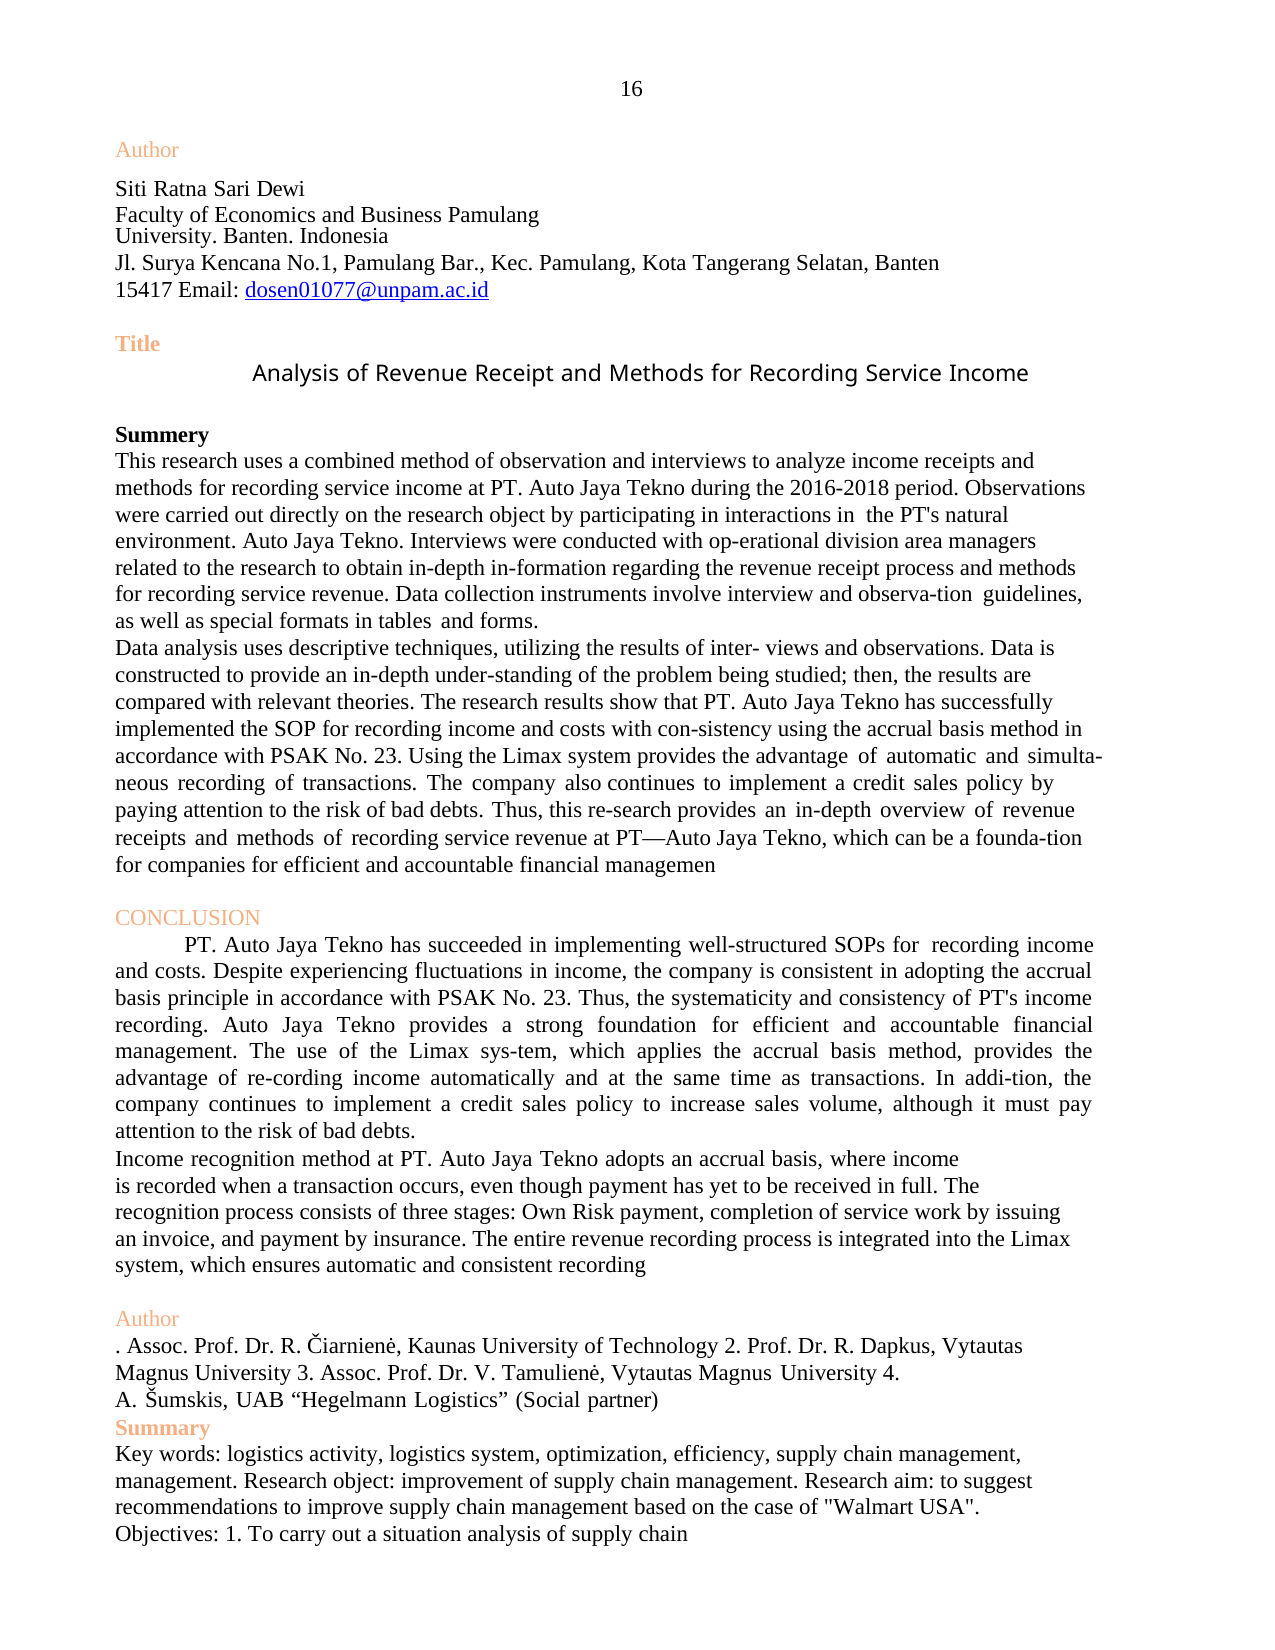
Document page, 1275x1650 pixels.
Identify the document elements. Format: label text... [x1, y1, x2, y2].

text Faculty of Economics and Business Pamulang University. Banten. Indonesia [115, 206, 640, 249]
text Author [115, 136, 1177, 163]
text CONCLUSION [115, 904, 1177, 930]
text Siti Ratna Sari Dewi [115, 175, 1177, 201]
subtitle Summary [115, 1413, 1177, 1440]
text A. Šumskis, UAB “Hegelmann Logistics” (Social partner) [115, 1386, 1177, 1412]
text Key words: logistics activity, logistics system, optimization, efficiency, supply chain management, management. Research object: improvement of supply chain management. Research aim: to suggest recommendations to improve supply chain management based on the case of "Walmart USA". Objectives: 1. To carry out a situation analysis of supply chain [115, 1440, 1088, 1546]
text Analysis of Revenue Receipt and Methods for Recording Service Income [115, 357, 1166, 388]
text Author [115, 1305, 1177, 1332]
text Jl. Surya Kencana No.1, Pamulang Bar., Kec. Pamulang, Kota Tangerang Selatan, Banten 15417 Email: dosen01077@unpam.ac.id [115, 249, 1002, 302]
subtitle Summery [115, 421, 1177, 447]
text This research uses a combined method of observation and interviews to analyze income receipts and methods for recording service income at PT. Auto Jaya Tekno during the 2016-2018 period. Observations were carried out directly on the research object by participating in interactions in the PT's natural environment. Auto Jaya Tekno. Interviews were conducted with op-erational division area managers related to the research to obtain in-depth in-formation regarding the revenue receipt process and methods for recording service revenue. Data collection instruments involve interview and observa-tion guidelines, as well as special formats in tables and forms. [115, 447, 1088, 633]
text PT. Auto Jaya Tekno has succeeded in implementing well-structured SOPs for recording income and costs. Despite experiencing fluctuations in income, the company is consistent in adopting the accrual basis principle in accordance with PSAK No. 23. Thus, the systematicity and consistency of PT's income recording. Auto Jaya Tekno provides a strong foundation for efficient and accountable financial management. The use of the Limax sys-tem, which applies the accrual basis method, provides the advantage of re-cording income automatically and at the same time as transactions. In addi-tion, the company continues to implement a credit sales policy to increase sales volume, although it must pay attention to the risk of bad debts. [115, 931, 1094, 1143]
text is recorded when a transaction occurs, even though payment has yet to be received in full. The recognition process consists of three stages: Own Risk payment, completion of service work by issuing an invoice, and payment by insurance. The entire revenue recording process is integrated into the Limax system, which ensures automatic and consistent recording [115, 1172, 1088, 1278]
subtitle Title [115, 330, 1177, 357]
text Data analysis uses descriptive techniques, utilizing the results of inter- views and observations. Data is constructed to provide an in-depth under-standing of the problem being studied; then, the results are compared with relevant theories. The research results show that PT. Auto Jaya Tekno has successfully implemented the SOP for recording income and costs with con-sistency using the accrual basis method in accordance with PSAK No. 23. Using the Limax system provides the advantage of automatic and simulta-neous recording of transactions. The company also continues to implement a credit sales policy by paying attention to the risk of bad debts. Thus, this re-search provides an in-depth overview of revenue receipts and methods of recording service revenue at PT—Auto Jaya Tekno, which can be a founda-tion for companies for efficient and accountable financial managemen [115, 634, 1103, 877]
text Income recognition method at PT. Auto Jaya Tekno adopts an accrual basis, where income [115, 1145, 1177, 1171]
text . Assoc. Prof. Dr. R. Čiarnienė, Kaunas University of Technology 2. Prof. Dr. R. Dapkus, Vytautas Magnus University 3. Assoc. Prof. Dr. V. Tamulienė, Vytautas Magnus University 4. [115, 1332, 1088, 1385]
